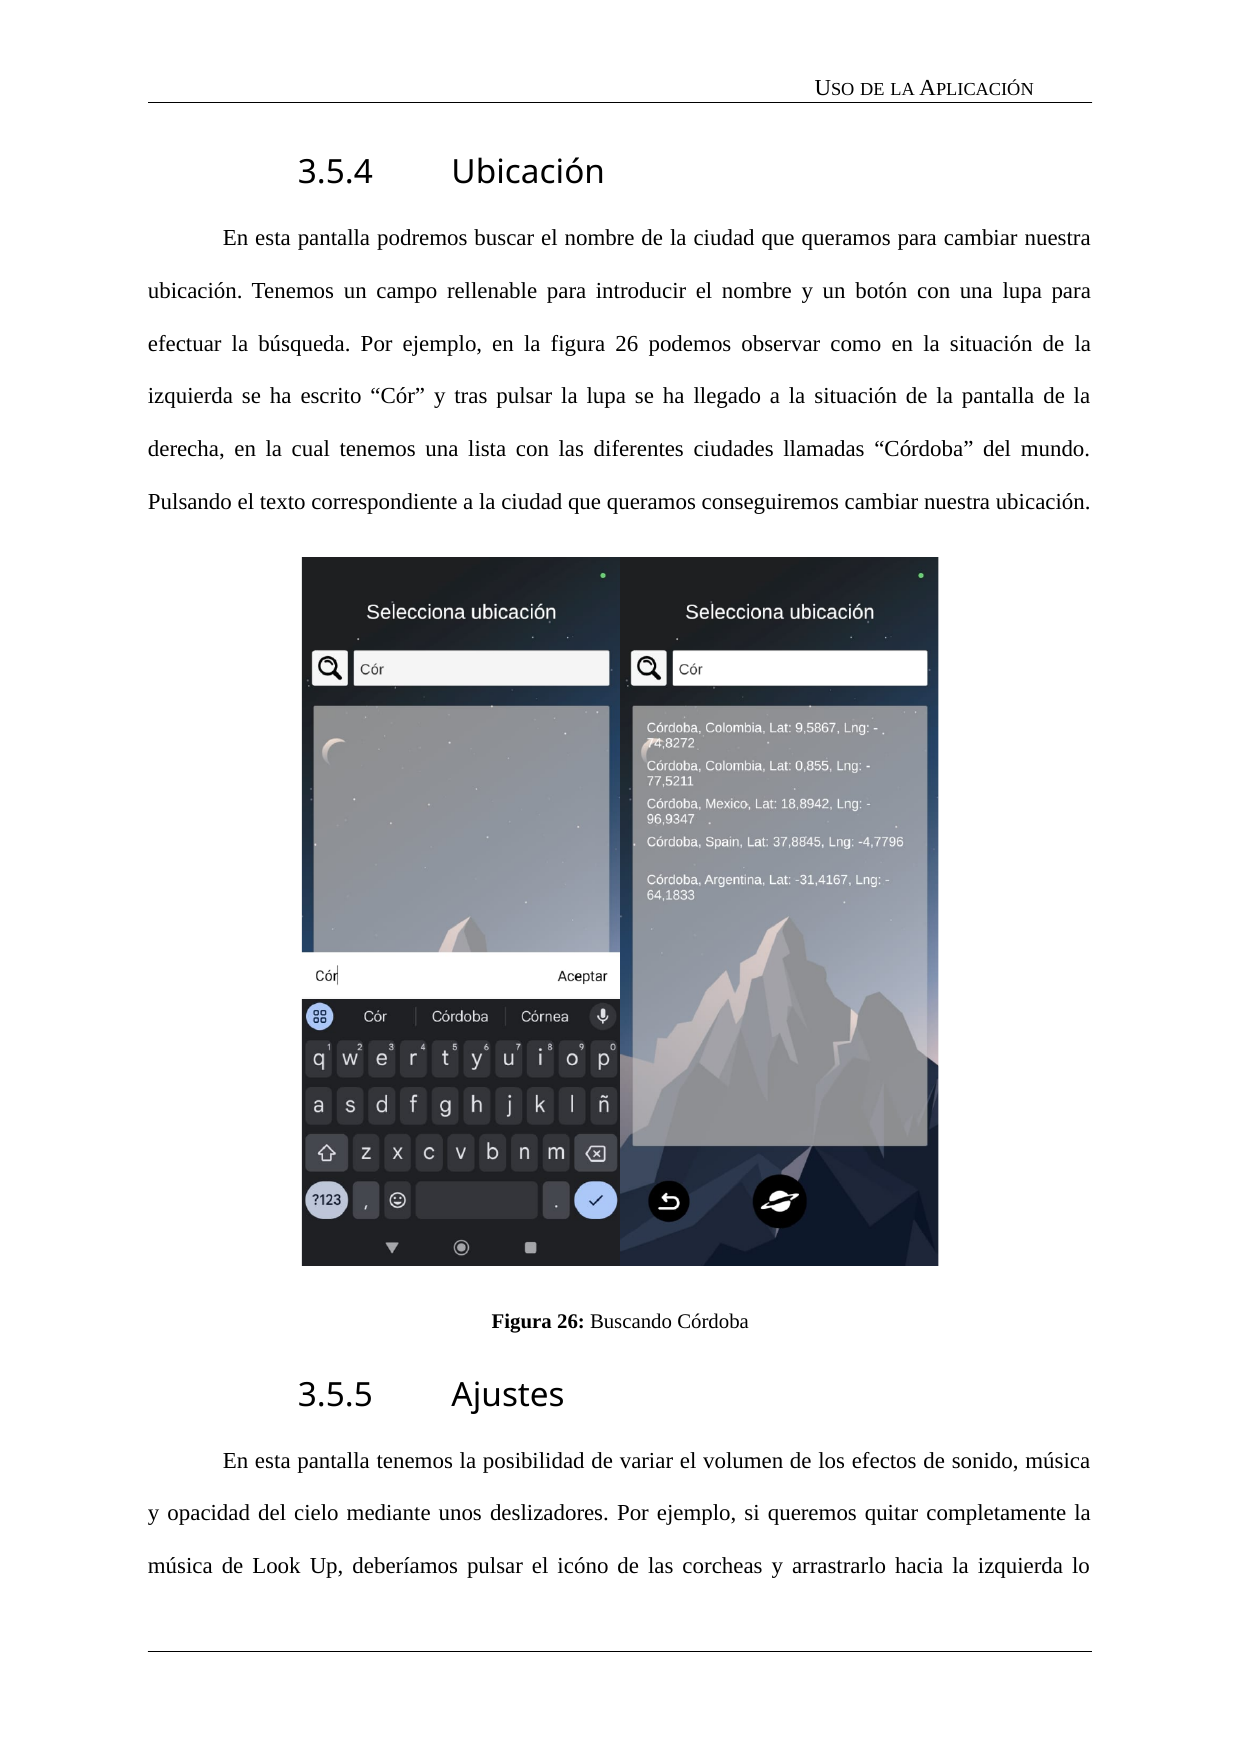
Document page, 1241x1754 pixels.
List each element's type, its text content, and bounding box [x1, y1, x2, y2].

subtitle Ubicación [223, 148, 1092, 193]
picture [301, 557, 939, 1266]
text Figura 26: Buscando Córdoba [148, 1309, 1092, 1333]
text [148, 1447, 1092, 1578]
subtitle Ajustes [223, 1370, 1092, 1416]
text En esta pantalla podremos buscar el nombre de la ciudad que queramos para cambiar nuestra ubicación. Tenemos un campo rellenable para introducir el nombre y un botón con una lupa para efectuar la búsqueda. Por ejemplo, en la figura 26 podemos observar como en la situación de la izquierda se ha escrito “Cór” y tras pulsar la lupa se ha llegado a la situación de la pantalla de la derecha, en la cual tenemos una lista con las diferentes ciudades llamadas “Córdoba” del mundo. Pulsando el texto correspondiente a la ciudad que queramos conseguiremos cambiar nuestra ubicación. [148, 224, 1092, 514]
